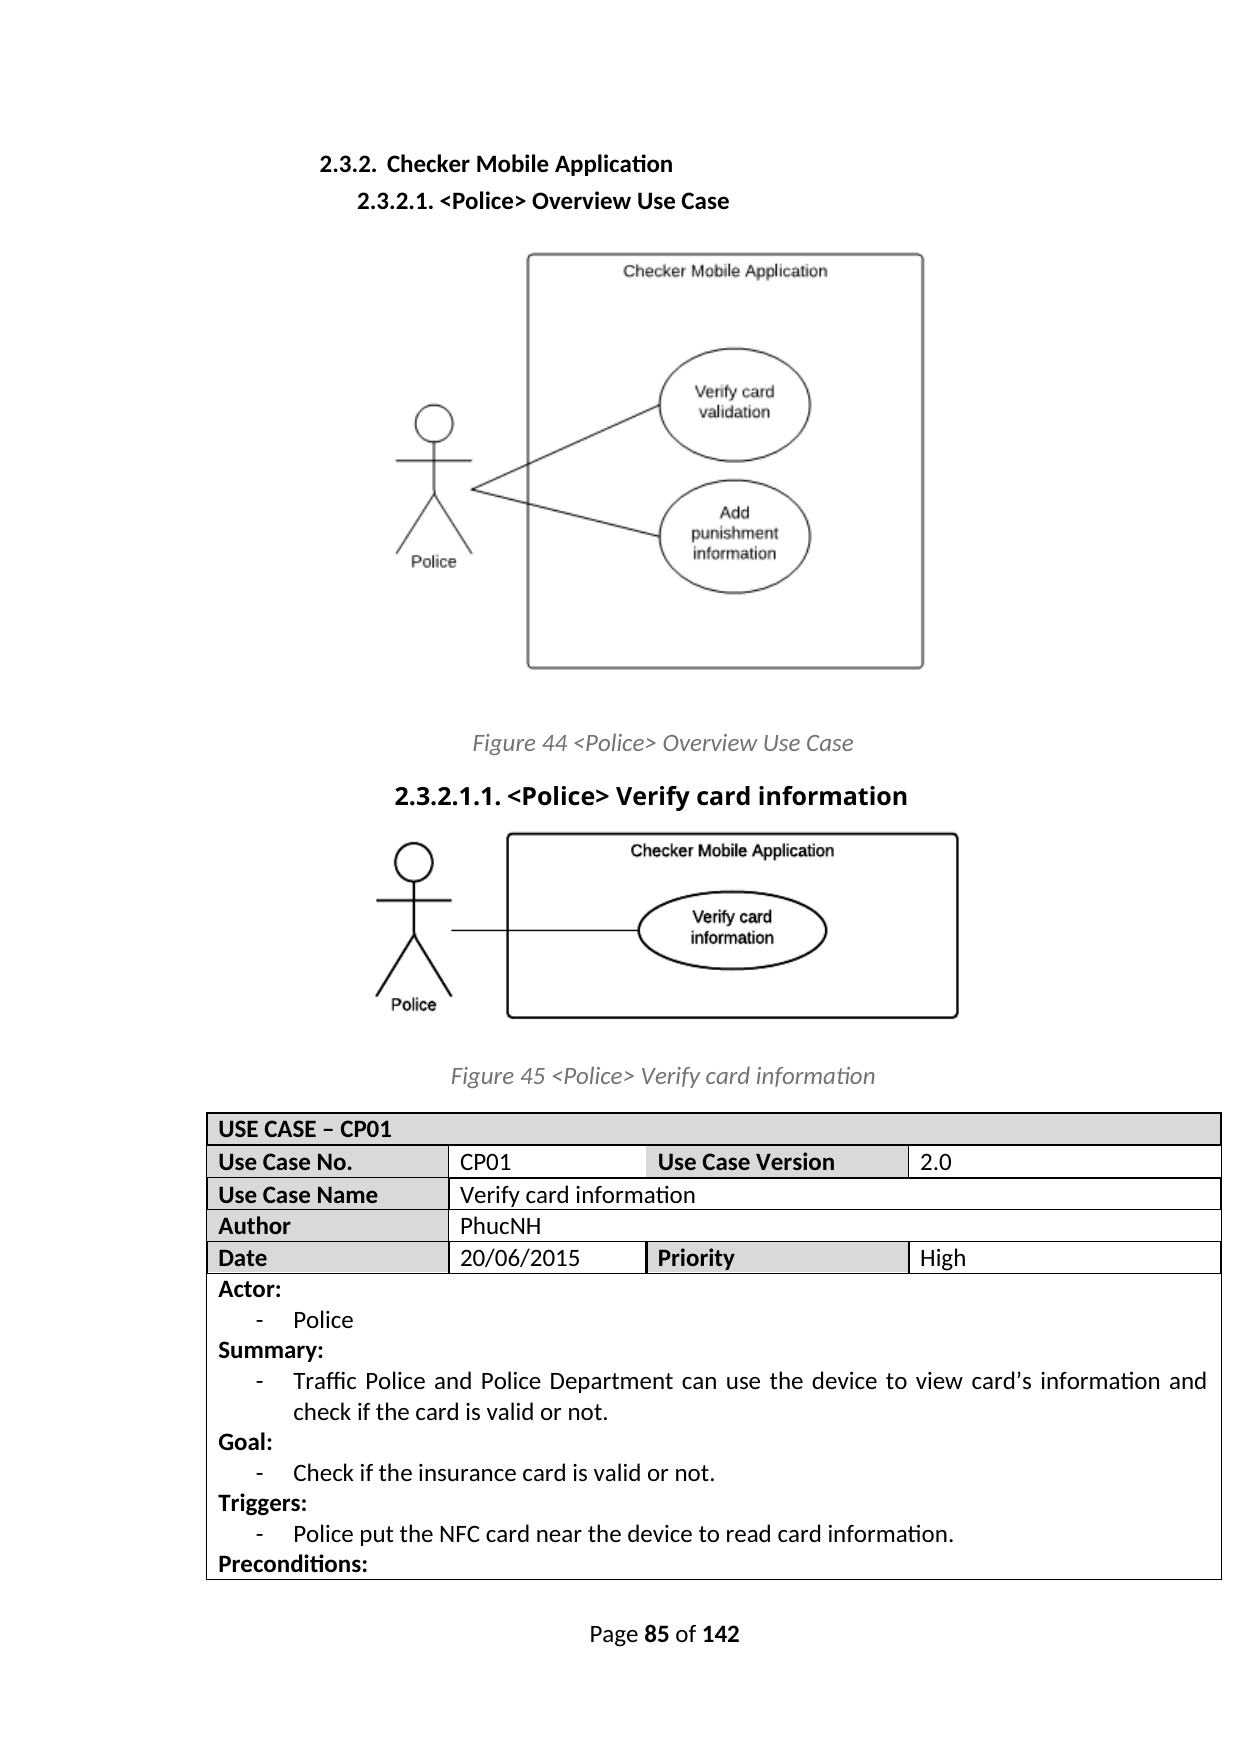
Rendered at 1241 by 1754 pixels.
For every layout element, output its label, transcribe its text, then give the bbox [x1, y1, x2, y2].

table_cell Priority [648, 1242, 908, 1272]
table_cell Verify card information [450, 1179, 1220, 1209]
picture [349, 815, 980, 1041]
picture [370, 217, 959, 709]
table_header USE CASE – CP01 [208, 1114, 1220, 1144]
table_cell High [910, 1242, 1220, 1272]
table_cell Use Case No. [207, 1146, 448, 1177]
table_cell Use Case Name [208, 1178, 448, 1209]
subtitle Checker Mobile Application [319, 148, 1122, 178]
table_cell Author [207, 1210, 448, 1241]
table_cell 2.0 [909, 1146, 1221, 1177]
table_cell CP01 [449, 1146, 646, 1177]
table_cell Use Case Version [646, 1146, 908, 1177]
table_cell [207, 1274, 1221, 1579]
table_cell Date [208, 1242, 448, 1272]
table_cell 20/06/2015 [450, 1242, 645, 1272]
subtitle <Police> Verify card information [394, 779, 1122, 813]
table_cell PhucNH [449, 1210, 1221, 1241]
subtitle <Police> Overview Use Case [357, 185, 1122, 215]
